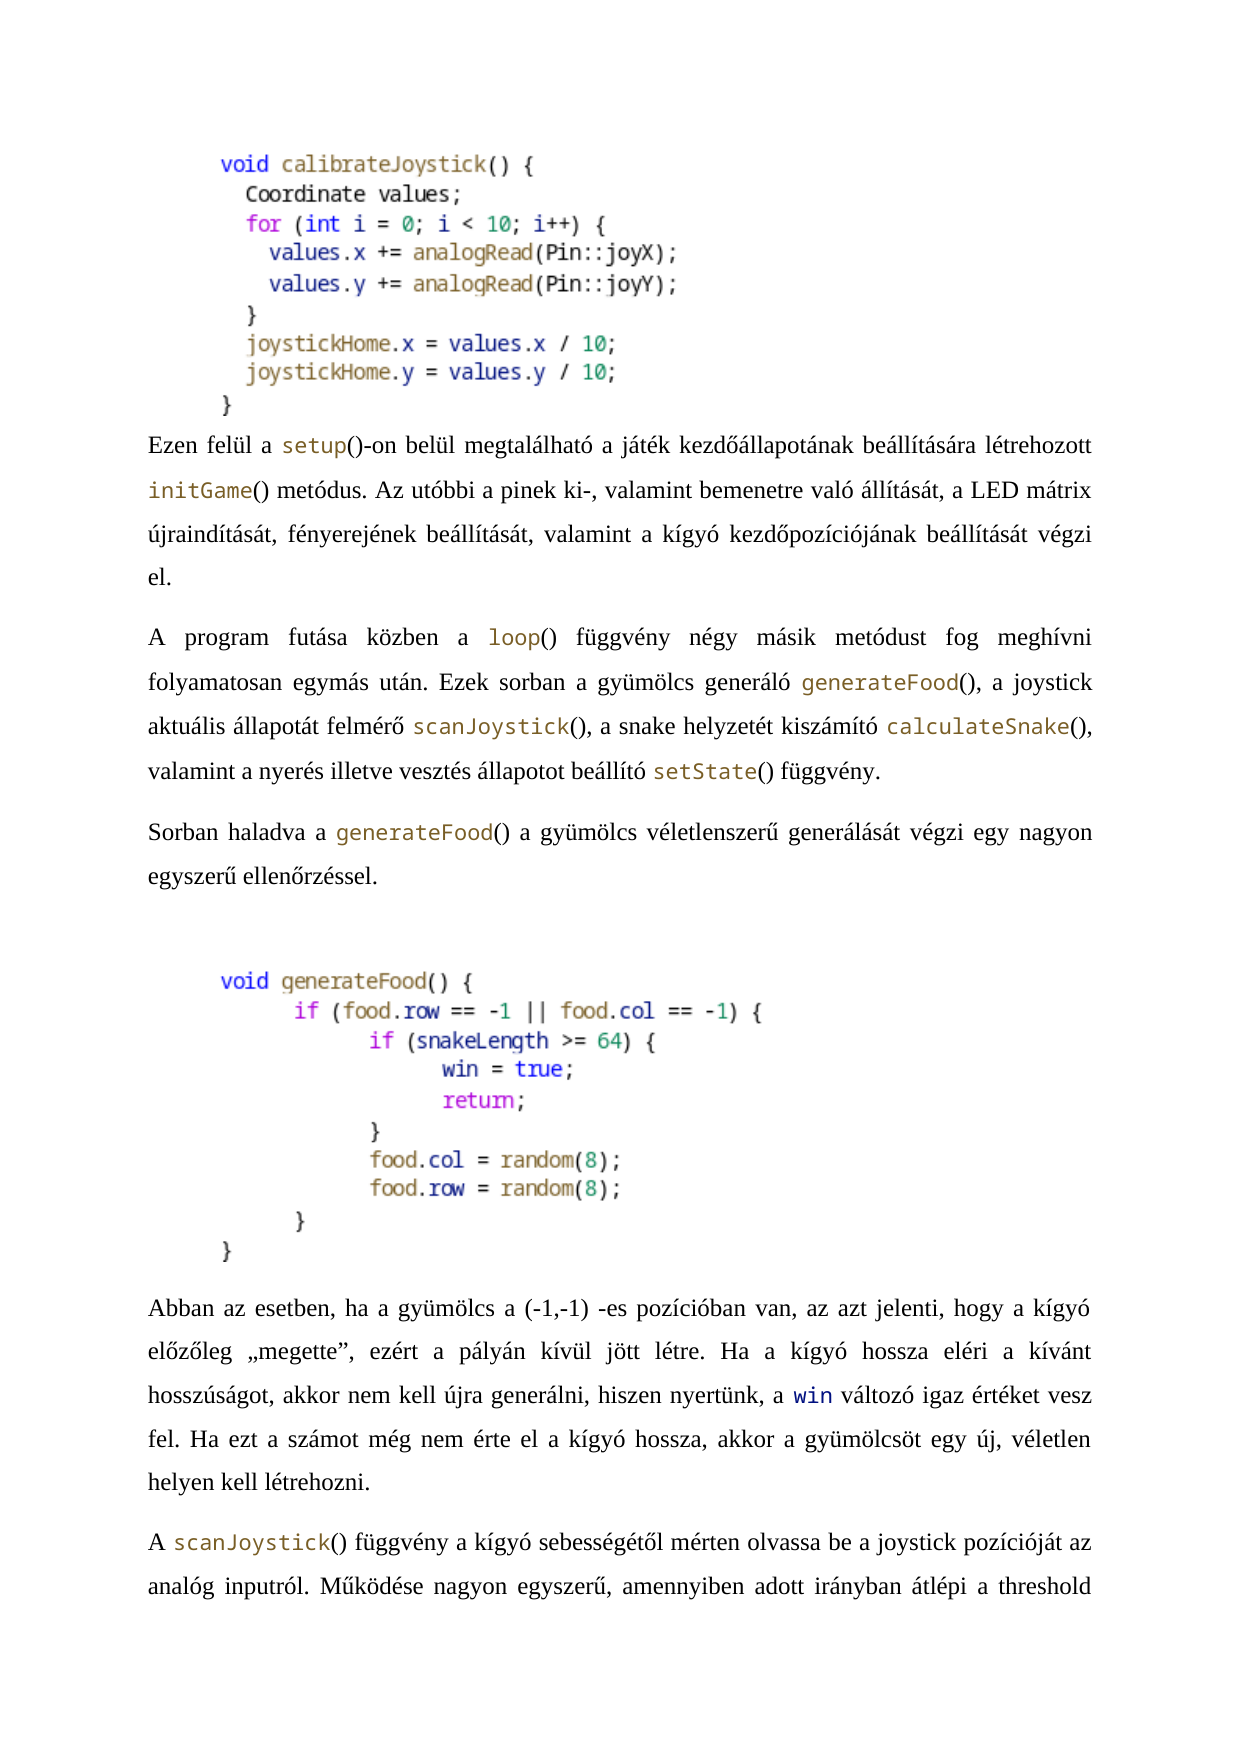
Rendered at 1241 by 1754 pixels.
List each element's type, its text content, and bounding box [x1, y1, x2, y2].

text A program futása közben a loop() függvény négy másik metódust fog meghívni folyamatosan egymás után. Ezek sorban a gyümölcs generáló generateFood(), a joystick aktuális állapotát felmérő scanJoystick(), a snake helyzetét kiszámító calculateSnake(), valamint a nyerés illetve vesztés állapotot beállító setState() függvény. [148, 622, 1093, 786]
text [148, 1527, 1093, 1599]
text Abban az esetben, ha a gyümölcs a (-1,-1) -es pozícióban van, az azt jelenti, hogy a kígyó előzőleg „megette”, ezért a pályán kívül jött létre. Ha a kígyó hossza eléri a kívánt hosszúságot, akkor nem kell újra generálni, hiszen nyertünk, a win változó igaz értéket vesz fel. Ha ezt a számot még nem érte el a kígyó hossza, akkor a gyümölcsöt egy új, véletlen helyen kell létrehozni. [148, 1293, 1093, 1496]
text Ezen felül a setup()-on belül megtalálható a játék kezdőállapotának beállítására létrehozott initGame() metódus. Az utóbbi a pinek ki-, valamint bemenetre való állítását, a LED mátrix újraindítását, fényerejének beállítását, valamint a kígyó kezdőpozíciójának beállítását végzi el. [148, 415, 1093, 591]
text Sorban haladva a generateFood() a gyümölcs véletlenszerű generálását végzi egy nagyon egyszerű ellenőrzéssel. [148, 817, 1093, 890]
